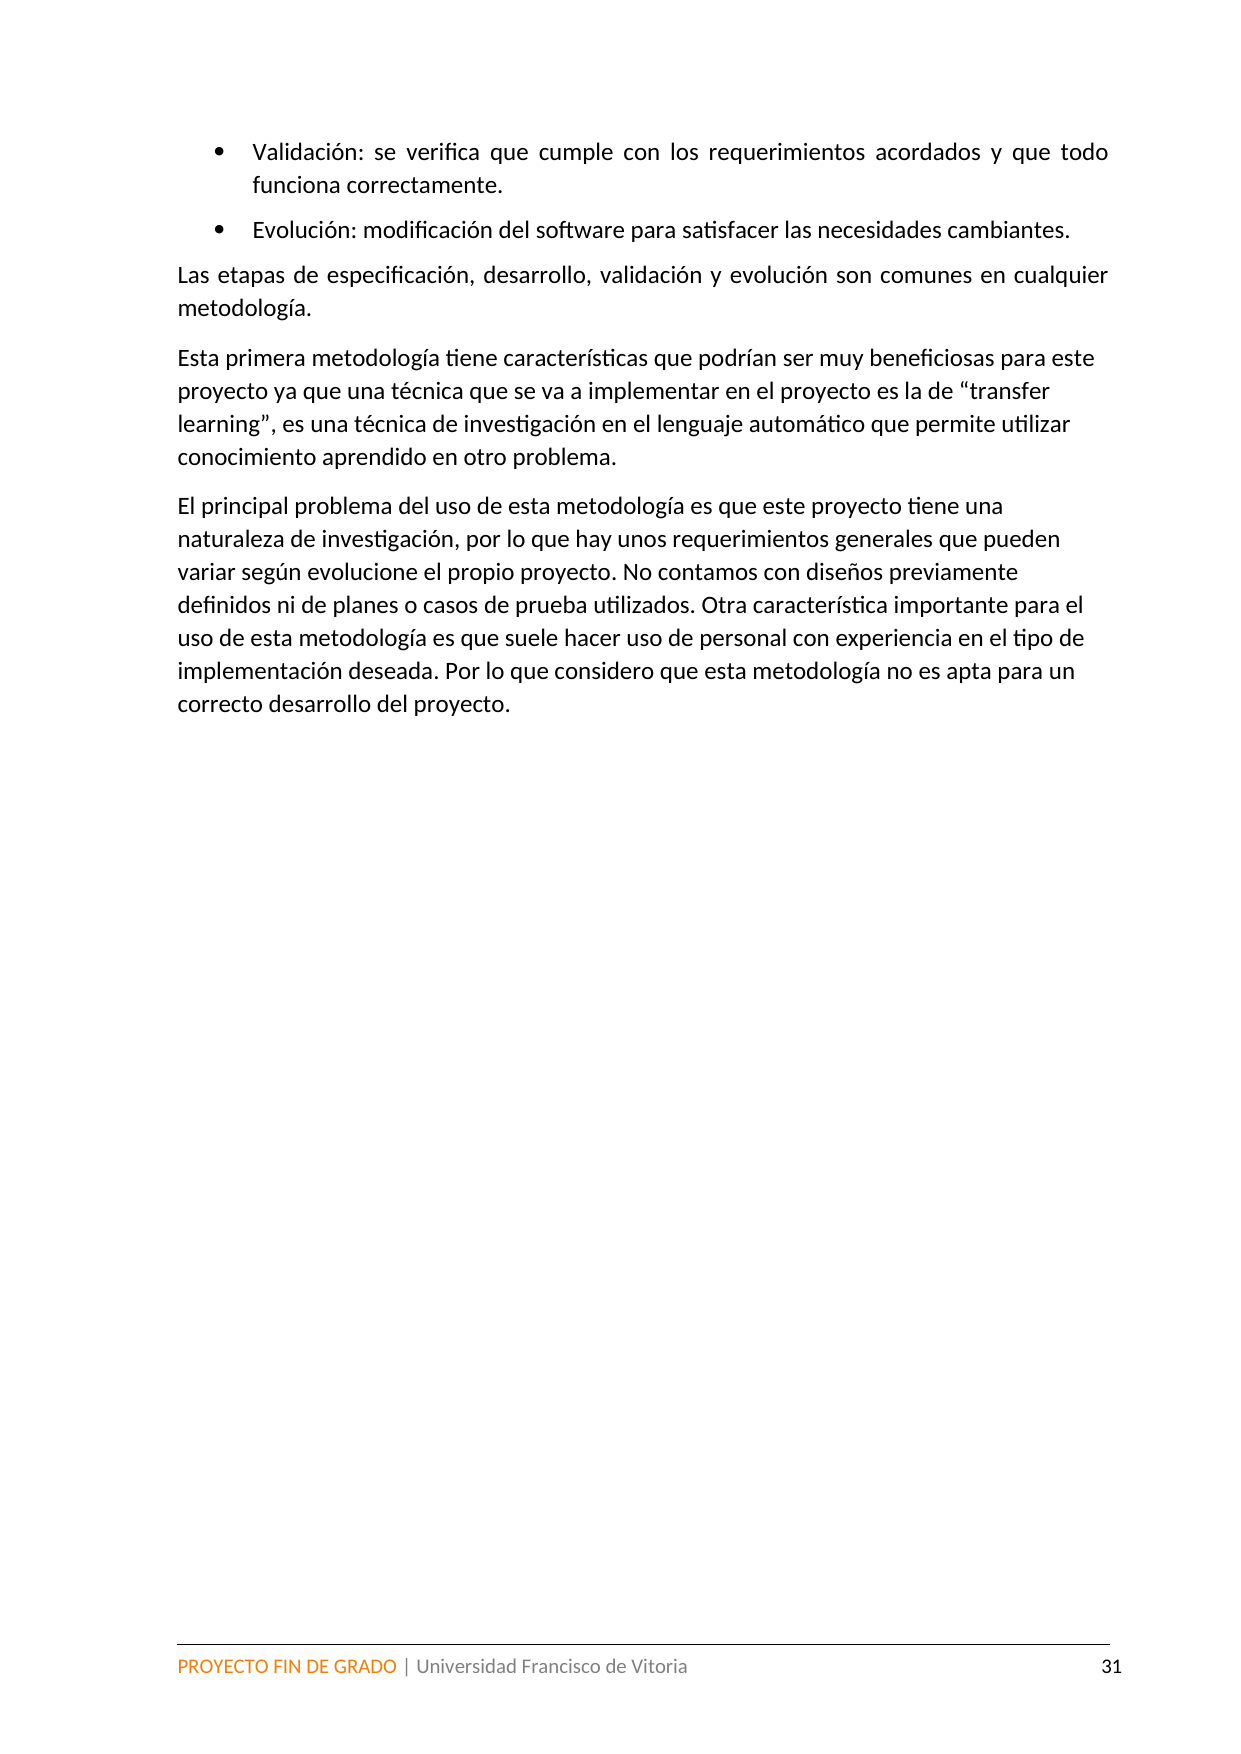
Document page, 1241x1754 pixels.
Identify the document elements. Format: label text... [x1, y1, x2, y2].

text Las etapas de especificación, desarrollo, validación y evolución son comunes en cualquier metodología. [177, 259, 1110, 323]
list Validación: se verifica que cumple con los requerimientos acordados y que todo funciona correctamente. [215, 136, 1110, 199]
text El principal problema del uso de esta metodología es que este proyecto tiene una naturaleza de investigación, por lo que hay unos requerimientos generales que pueden variar según evolucione el propio proyecto. No contamos con diseños previamente definidos ni de planes o casos de prueba utilizados. Otra característica importante para el uso de esta metodología es que suele hacer uso de personal con experiencia en el tipo de implementación deseada. Por lo que considero que esta metodología no es apta para un correcto desarrollo del proyecto. [177, 490, 1110, 718]
list Evolución: modificación del software para satisfacer las necesidades cambiantes. [215, 214, 1110, 245]
text Esta primera metodología tiene características que podrían ser muy beneficiosas para este proyecto ya que una técnica que se va a implementar en el proyecto es la de “transfer learning”, es una técnica de investigación en el lenguaje automático que permite utilizar conocimiento aprendido en otro problema. [177, 342, 1110, 471]
